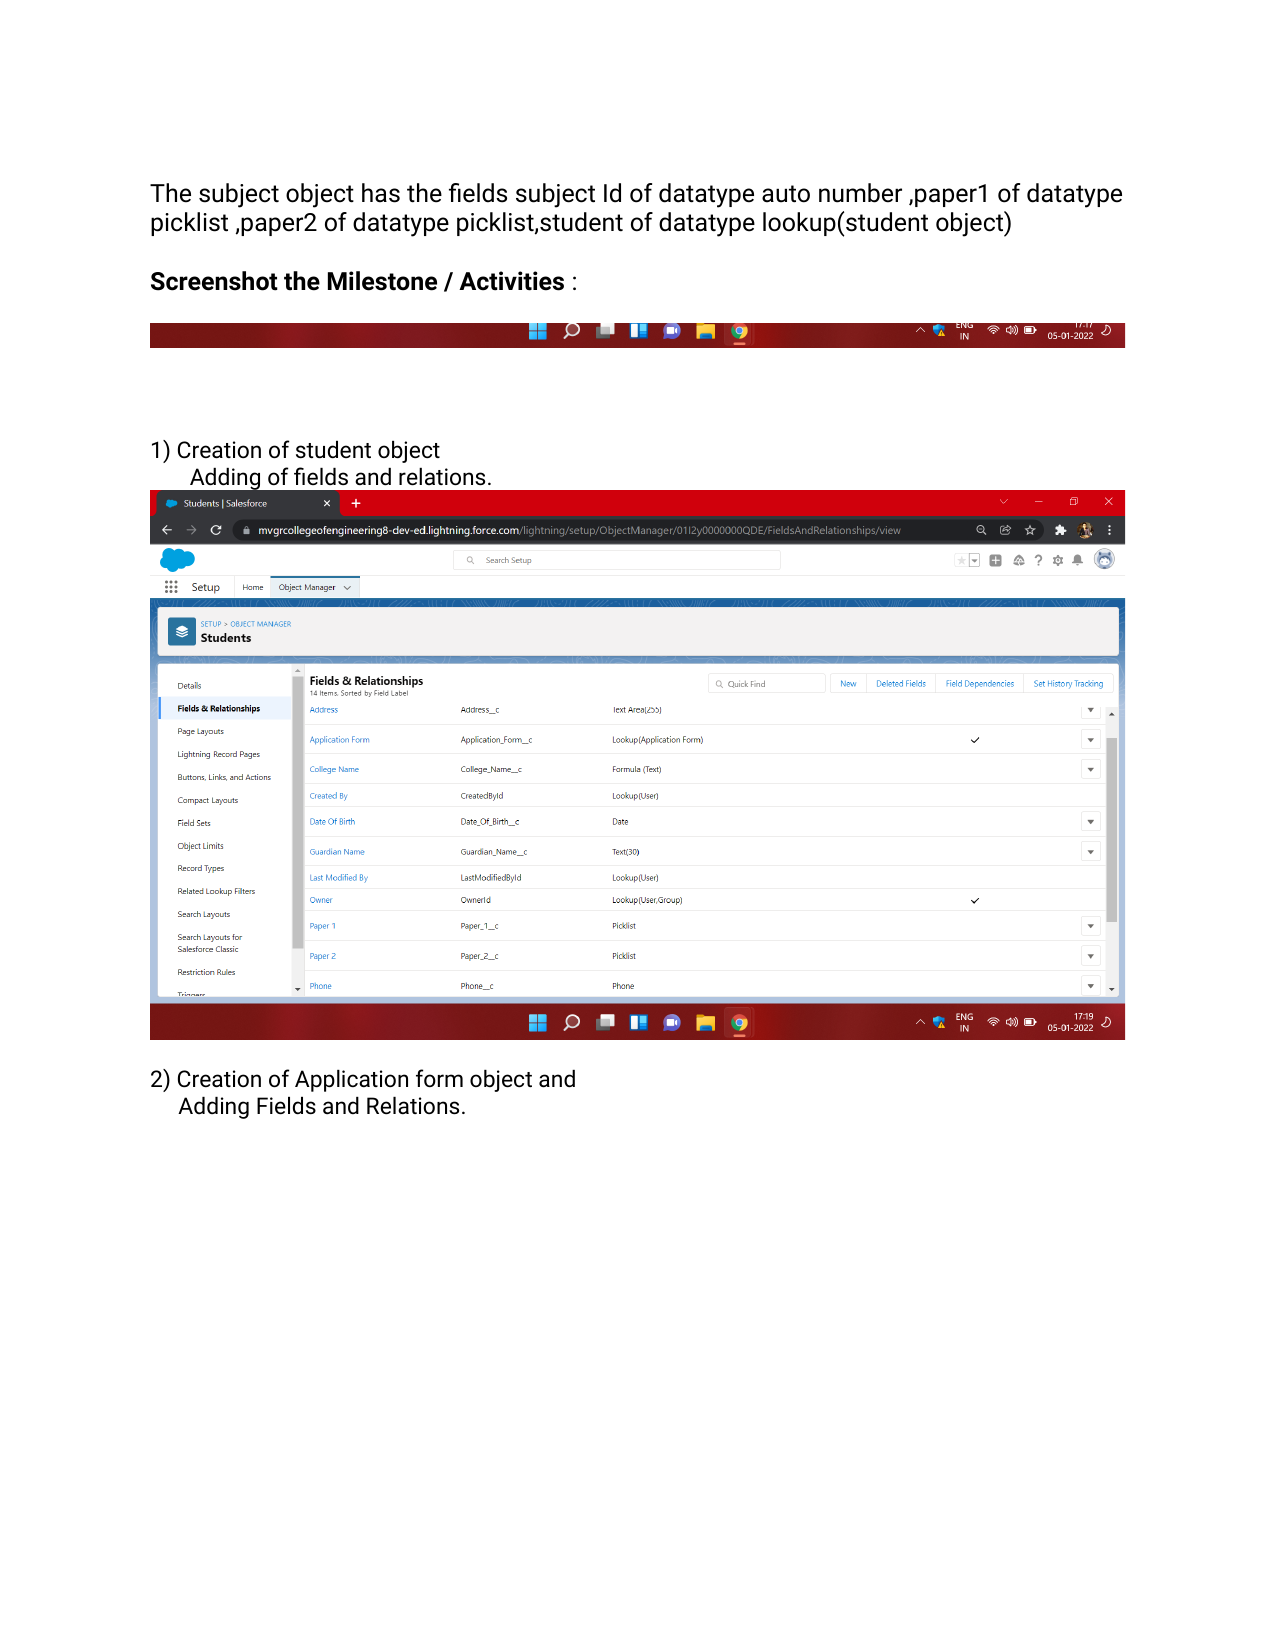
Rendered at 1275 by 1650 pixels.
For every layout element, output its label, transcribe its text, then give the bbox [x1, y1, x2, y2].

picture [150, 490, 1125, 1040]
text Screenshot the Milestone / Activities : [150, 267, 1125, 296]
picture [150, 323, 1125, 348]
text Adding Fields and Relations. [150, 1093, 1125, 1120]
text Adding of fields and relations. [150, 464, 1125, 490]
text 1) Creation of student object [150, 437, 1125, 464]
text 2) Creation of Application form object and [150, 1066, 1125, 1093]
text The subject object has the fields subject Id of datatype auto number ,paper1 of datatype picklist ,paper2 of datatype picklist,student of datatype lookup(student object) [150, 179, 1125, 238]
